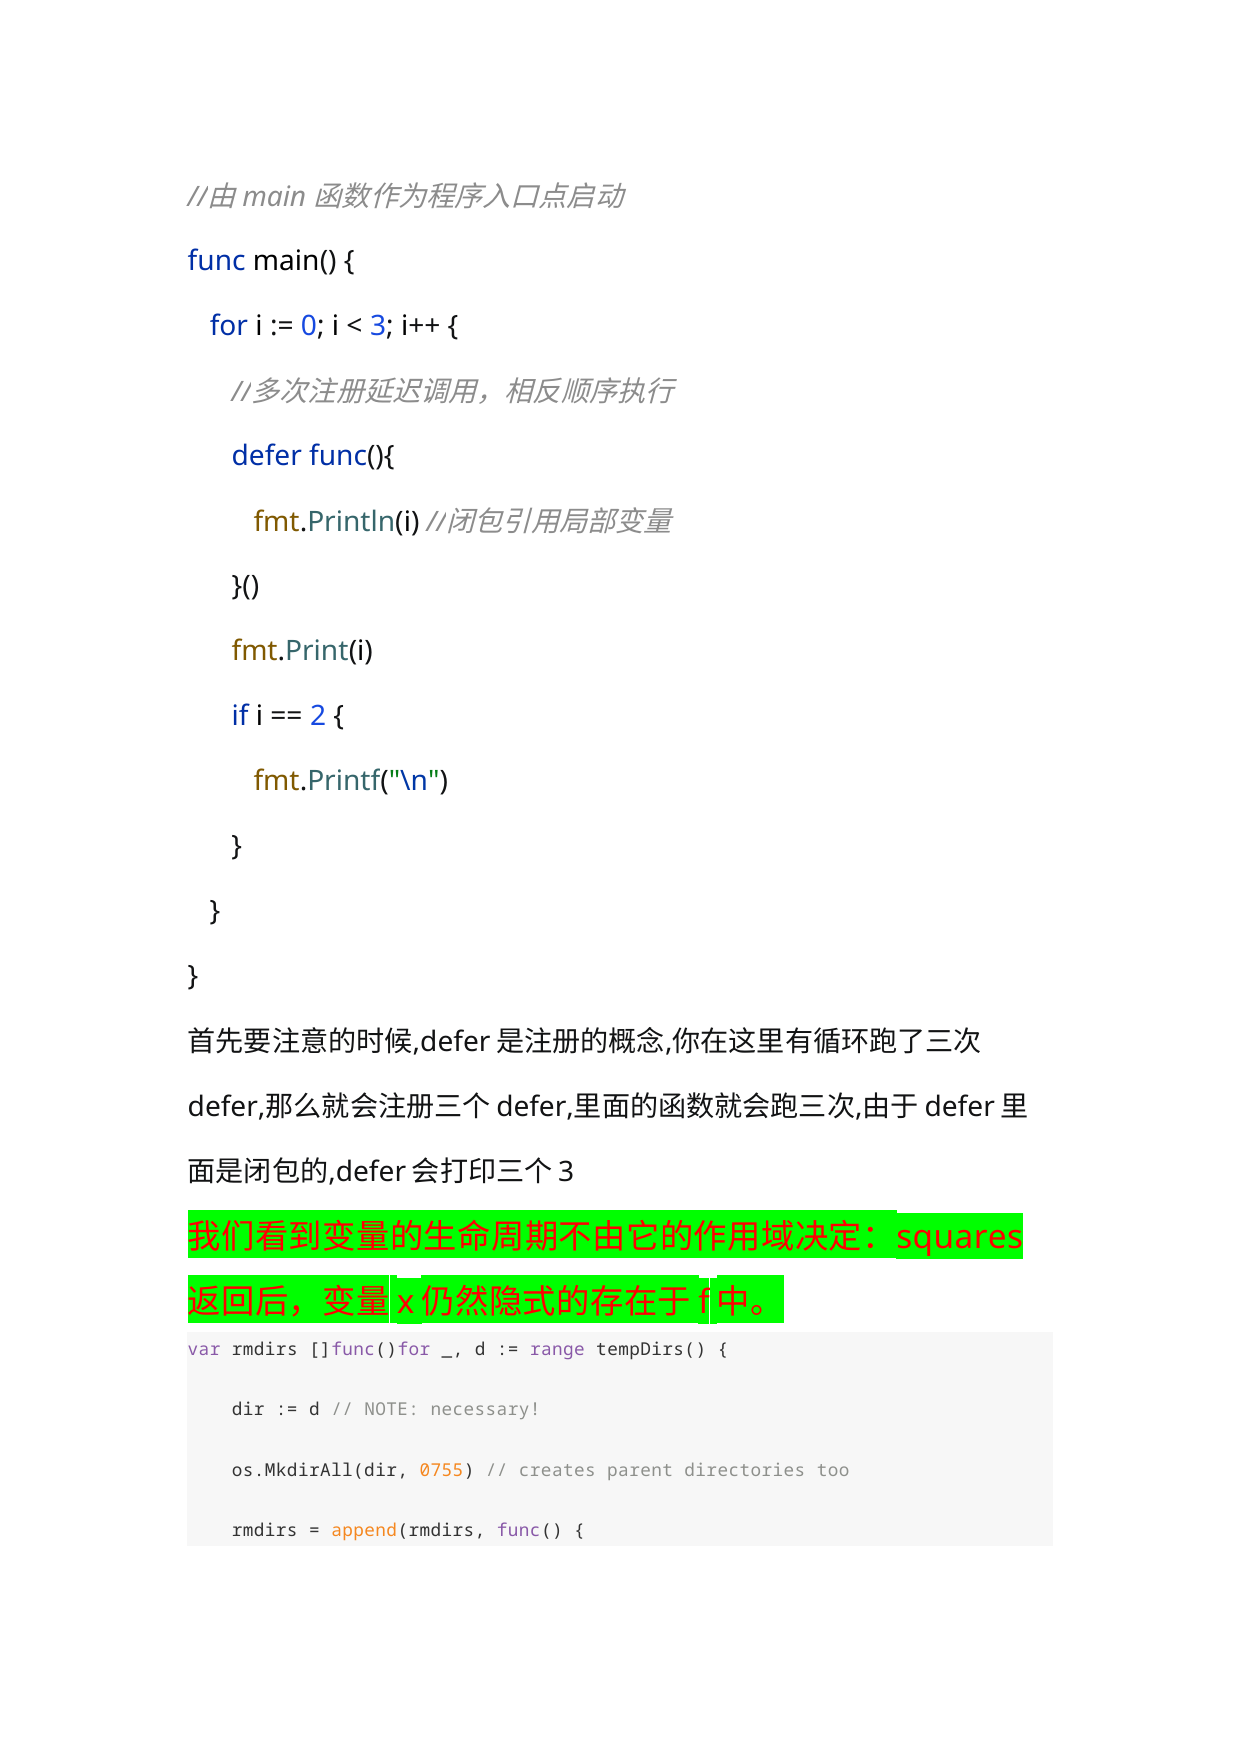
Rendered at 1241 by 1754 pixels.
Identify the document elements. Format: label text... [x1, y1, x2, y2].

text rmdirs = append(rmdirs, func() { [187, 1513, 1053, 1546]
text os.MkdirAll(dir, 0755) // creates parent directories too [187, 1453, 1053, 1485]
text 首先要注意的时候,defer是注册的概念,你在这里有循环跑了三次defer,那么就会注册三个defer,里面的函数就会跑三次,由于defer里面是闭包的,defer会打印三个3 [187, 1007, 1053, 1202]
text var rmdirs []func()for _, d := range tempDirs() { [187, 1332, 1053, 1364]
text dir := d // NOTE: necessary! [187, 1392, 1053, 1425]
text //由 main 函数作为程序入口点启动 func main() { for i := 0; i < 3; i++ { //多次注册延迟调用，相反顺序执行 defer func(){ fmt.Println(i) //闭包引用局部变量 }() fmt.Print(i) if i == 2 { fmt.Printf("\n") } } } [187, 162, 1053, 1007]
text 我们看到变量的生命周期不由它的作用域决定：squares返回后，变量x仍然隐式的存在于f中。 [187, 1202, 1053, 1332]
